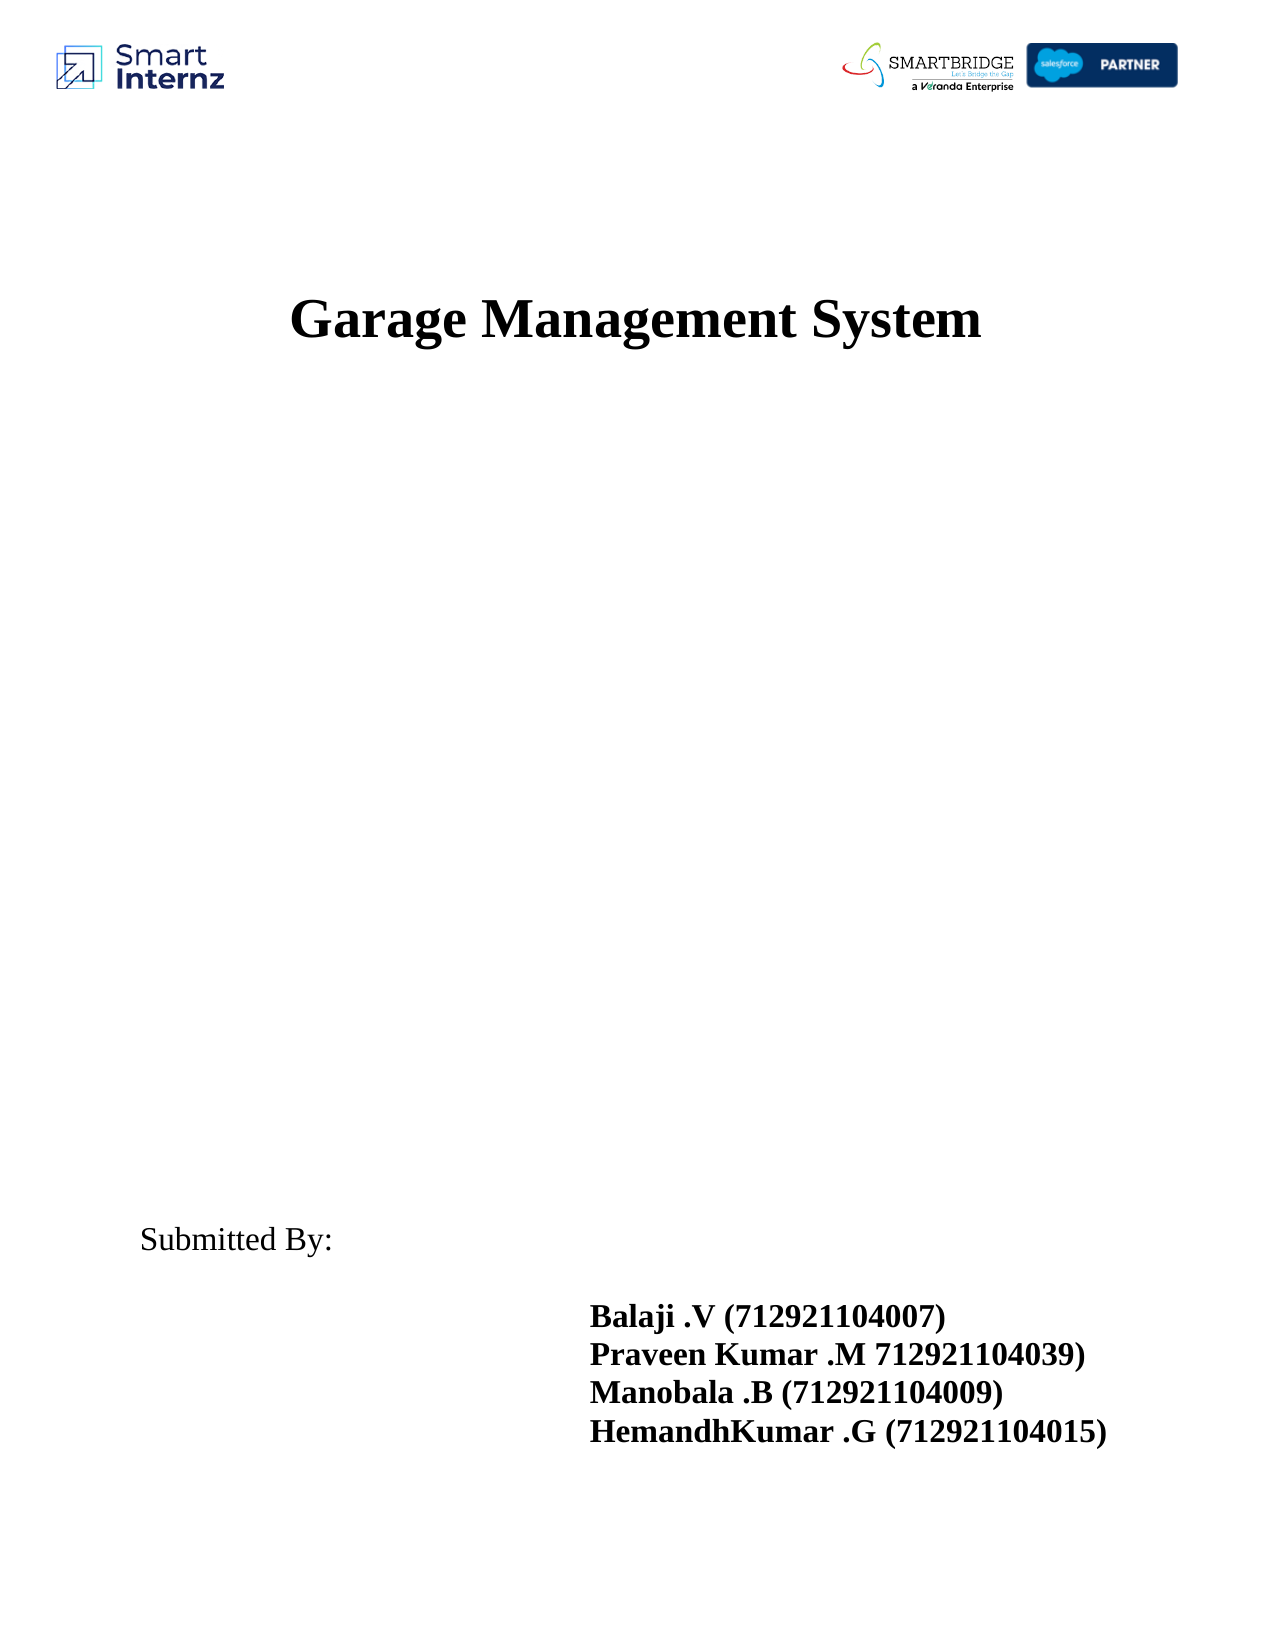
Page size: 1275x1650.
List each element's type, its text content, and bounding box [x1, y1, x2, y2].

text Submitted By: [139, 1219, 1119, 1257]
text HemandhKumar .G (712921104015) [514, 1411, 1119, 1449]
text Garage Management System [214, 285, 1119, 349]
text Praveen Kumar .M 712921104039) [589, 1334, 1119, 1372]
text Balaji .V (712921104007) [514, 1296, 1119, 1334]
text Manobala .B (712921104009) [514, 1372, 1119, 1411]
picture [51, 44, 229, 89]
picture [833, 37, 1178, 96]
